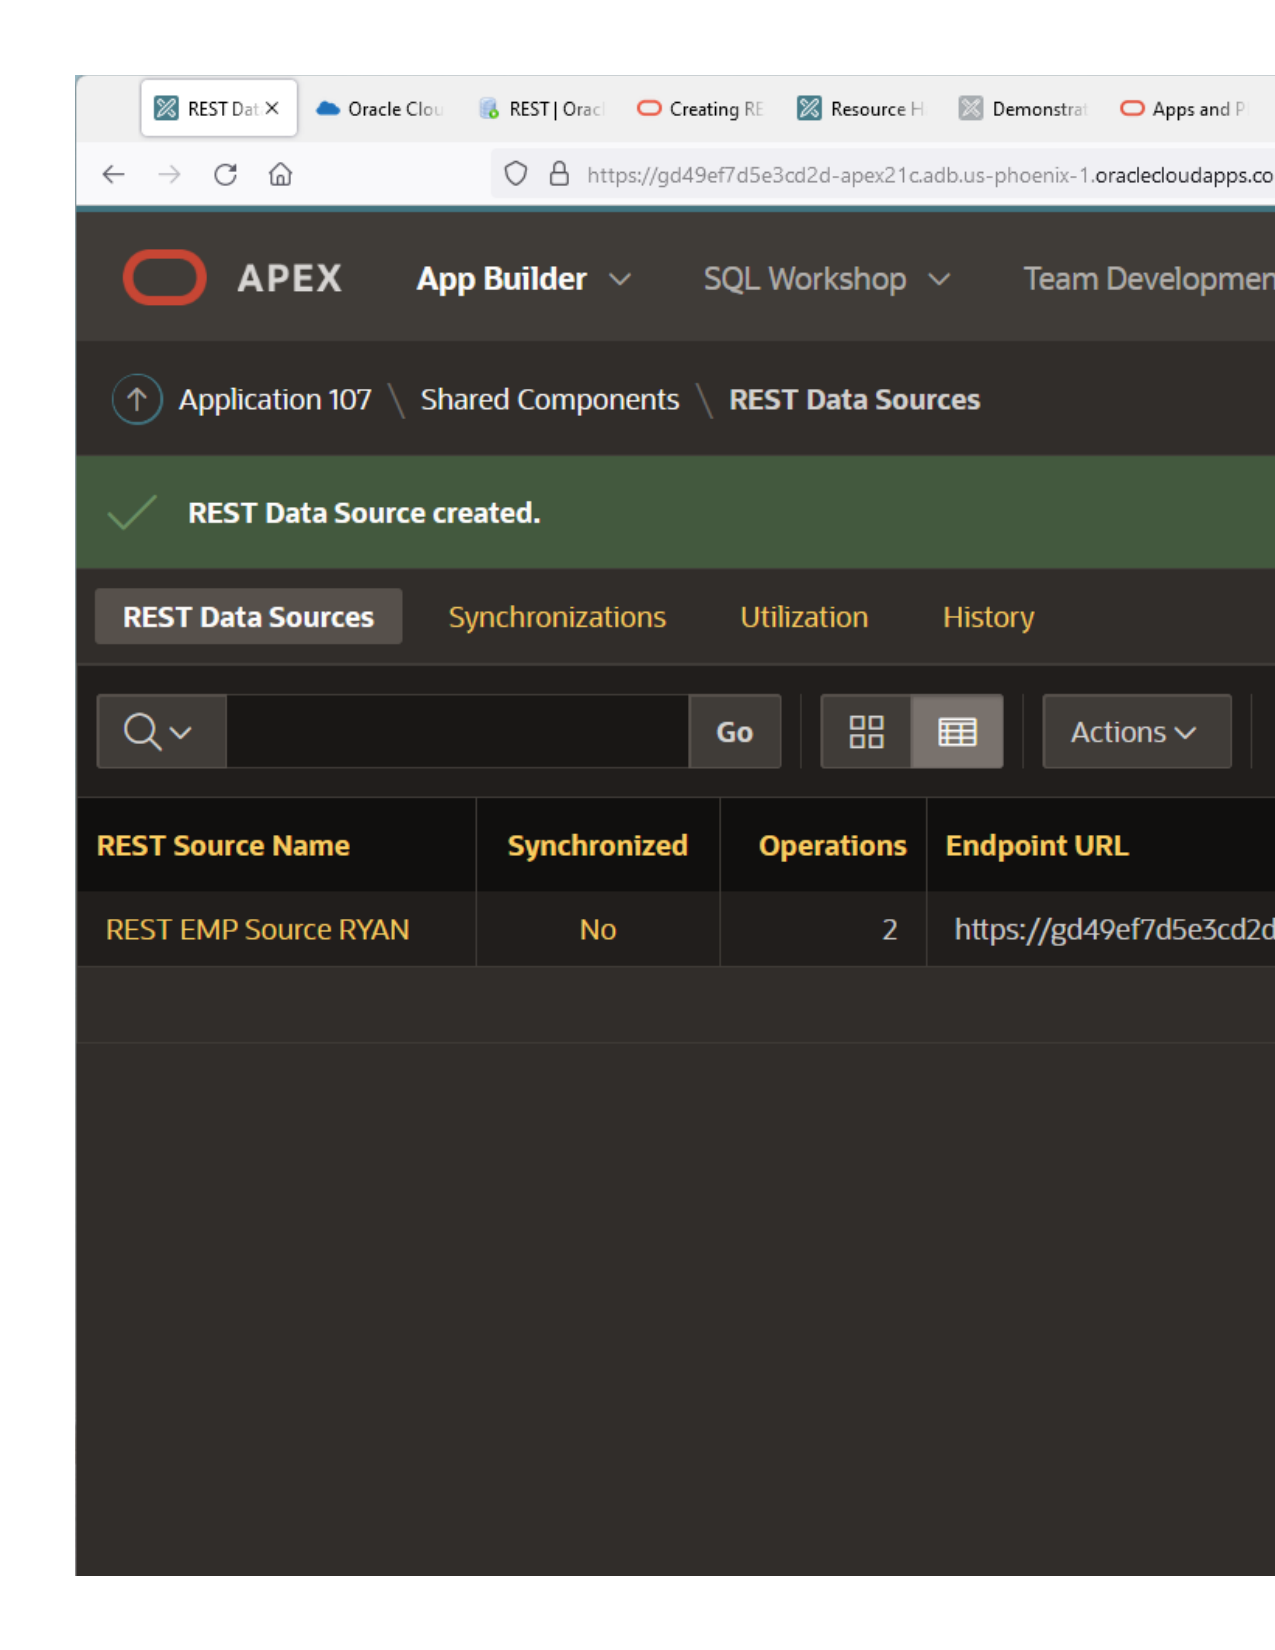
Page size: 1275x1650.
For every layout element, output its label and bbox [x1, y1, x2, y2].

picture [75, 75, 1275, 1576]
